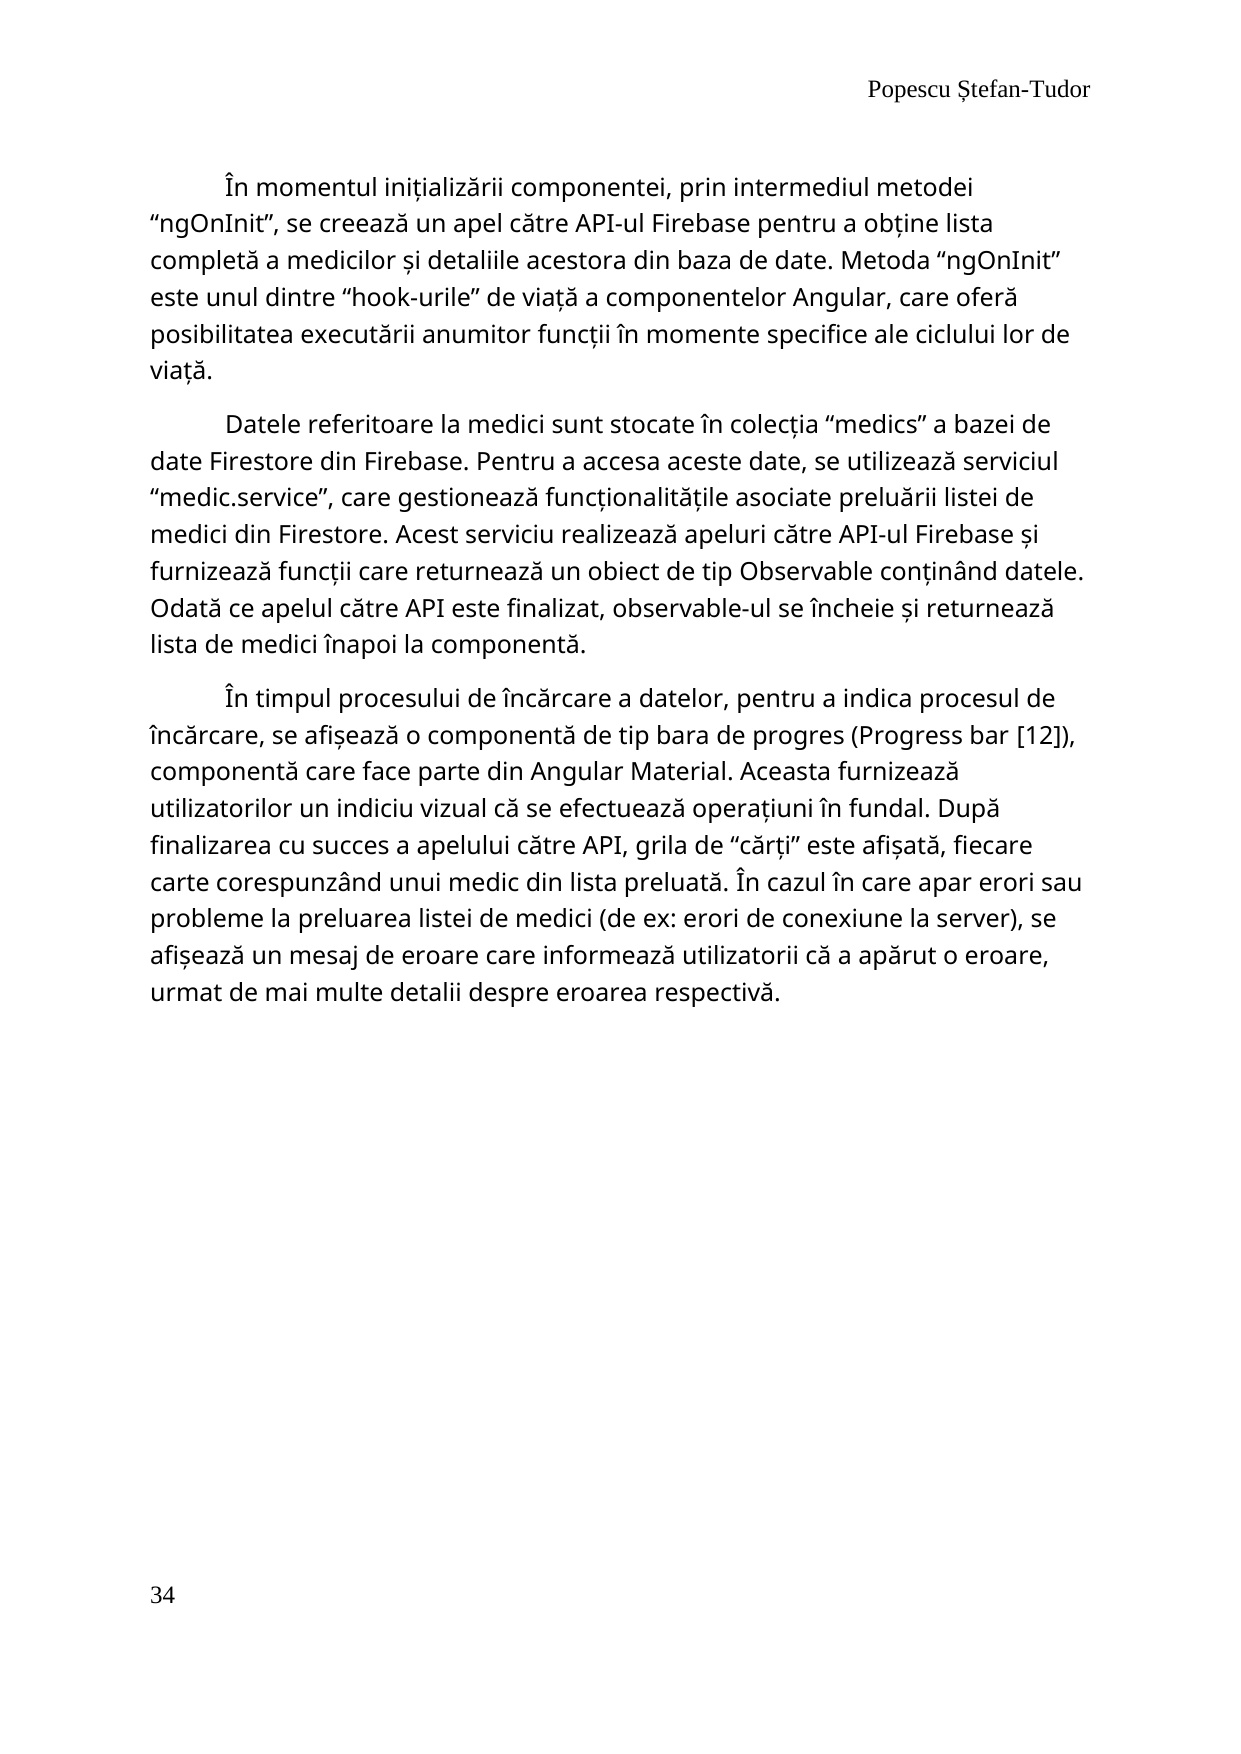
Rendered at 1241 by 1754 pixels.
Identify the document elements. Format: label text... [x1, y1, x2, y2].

text În momentul inițializării componentei, prin intermediul metodei “ngOnInit”, se creează un apel către API-ul Firebase pentru a obține lista completă a medicilor și detaliile acestora din baza de date. Metoda “ngOnInit” este unul dintre “hook-urile” de viață a componentelor Angular, care oferă posibilitatea executării anumitor funcții în momente specifice ale ciclului lor de viață. [150, 169, 1090, 387]
text În timpul procesului de încărcare a datelor, pentru a indica procesul de încărcare, se afișează o componentă de tip bara de progres (Progress bar), componentă care face parte din Angular Material. Aceasta furnizează utilizatorilor un indiciu vizual că se efectuează operațiuni în fundal. După finalizarea cu succes a apelului către API, grila de “cărți” este afișată, fiecare carte corespunzând unui medic din lista preluată. În cazul în care apar erori sau probleme la preluarea listei de medici (de ex: erori de conexiune la server), se afișează un mesaj de eroare care informează utilizatorii că a apărut o eroare, urmat de mai multe detalii despre eroarea respectivă. [150, 681, 1090, 1009]
text Datele referitoare la medici sunt stocate în colecția “medics” a bazei de date Firestore din Firebase. Pentru a accesa aceste date, se utilizează serviciul “medic.service”, care gestionează funcționalitățile asociate preluării listei de medici din Firestore. Acest serviciu realizează apeluri către API-ul Firebase și furnizează funcții care returnează un obiect de tip Observable conținând datele. Odată ce apelul către API este finalizat, observable-ul se încheie și returnează lista de medici înapoi la componentă. [150, 406, 1090, 661]
